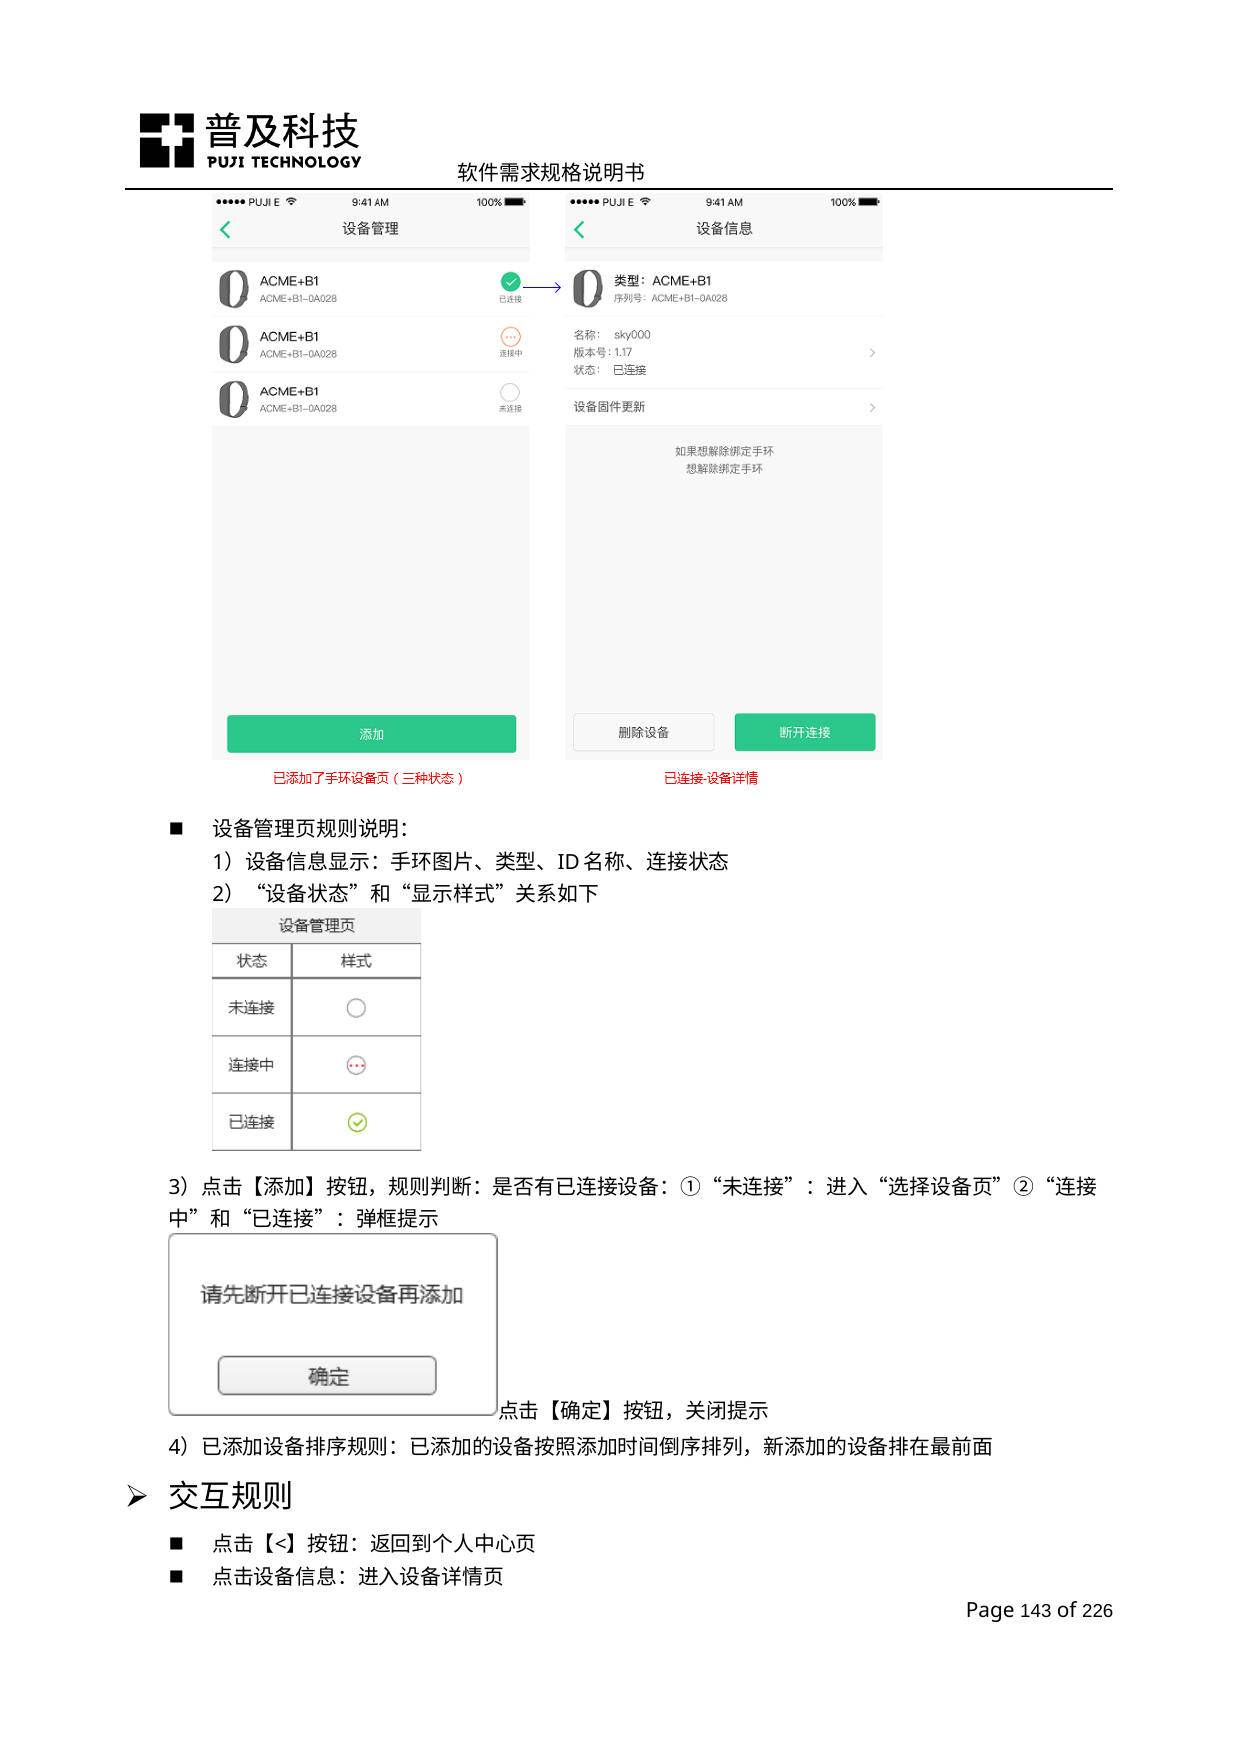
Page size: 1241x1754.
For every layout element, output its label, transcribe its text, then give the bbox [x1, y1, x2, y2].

picture [212, 908, 422, 1151]
picture [168, 1233, 498, 1416]
list 2）“设备状态”和“显示样式”关系如下 [212, 876, 1113, 909]
picture [124, 103, 365, 180]
list 交互规则 [124, 1461, 1113, 1526]
list 3）点击【添加】按钮，规则判断：是否有已连接设备：①“未连接”：进入“选择设备页”②“连接中”和“已连接”：弹框提示 [168, 1169, 1113, 1234]
picture [212, 193, 883, 785]
list 点击【<】按钮：返回到个人中心页 [168, 1526, 1113, 1559]
list 1）设备信息显示：手环图片、类型、ID名称、连接状态 [212, 844, 1113, 876]
list 4）已添加设备排序规则：已添加的设备按照添加时间倒序排列，新添加的设备排在最前面 [168, 1429, 1113, 1461]
list 设备管理页规则说明： [168, 811, 1113, 844]
list 点击设备信息：进入设备详情页 [168, 1559, 1113, 1591]
